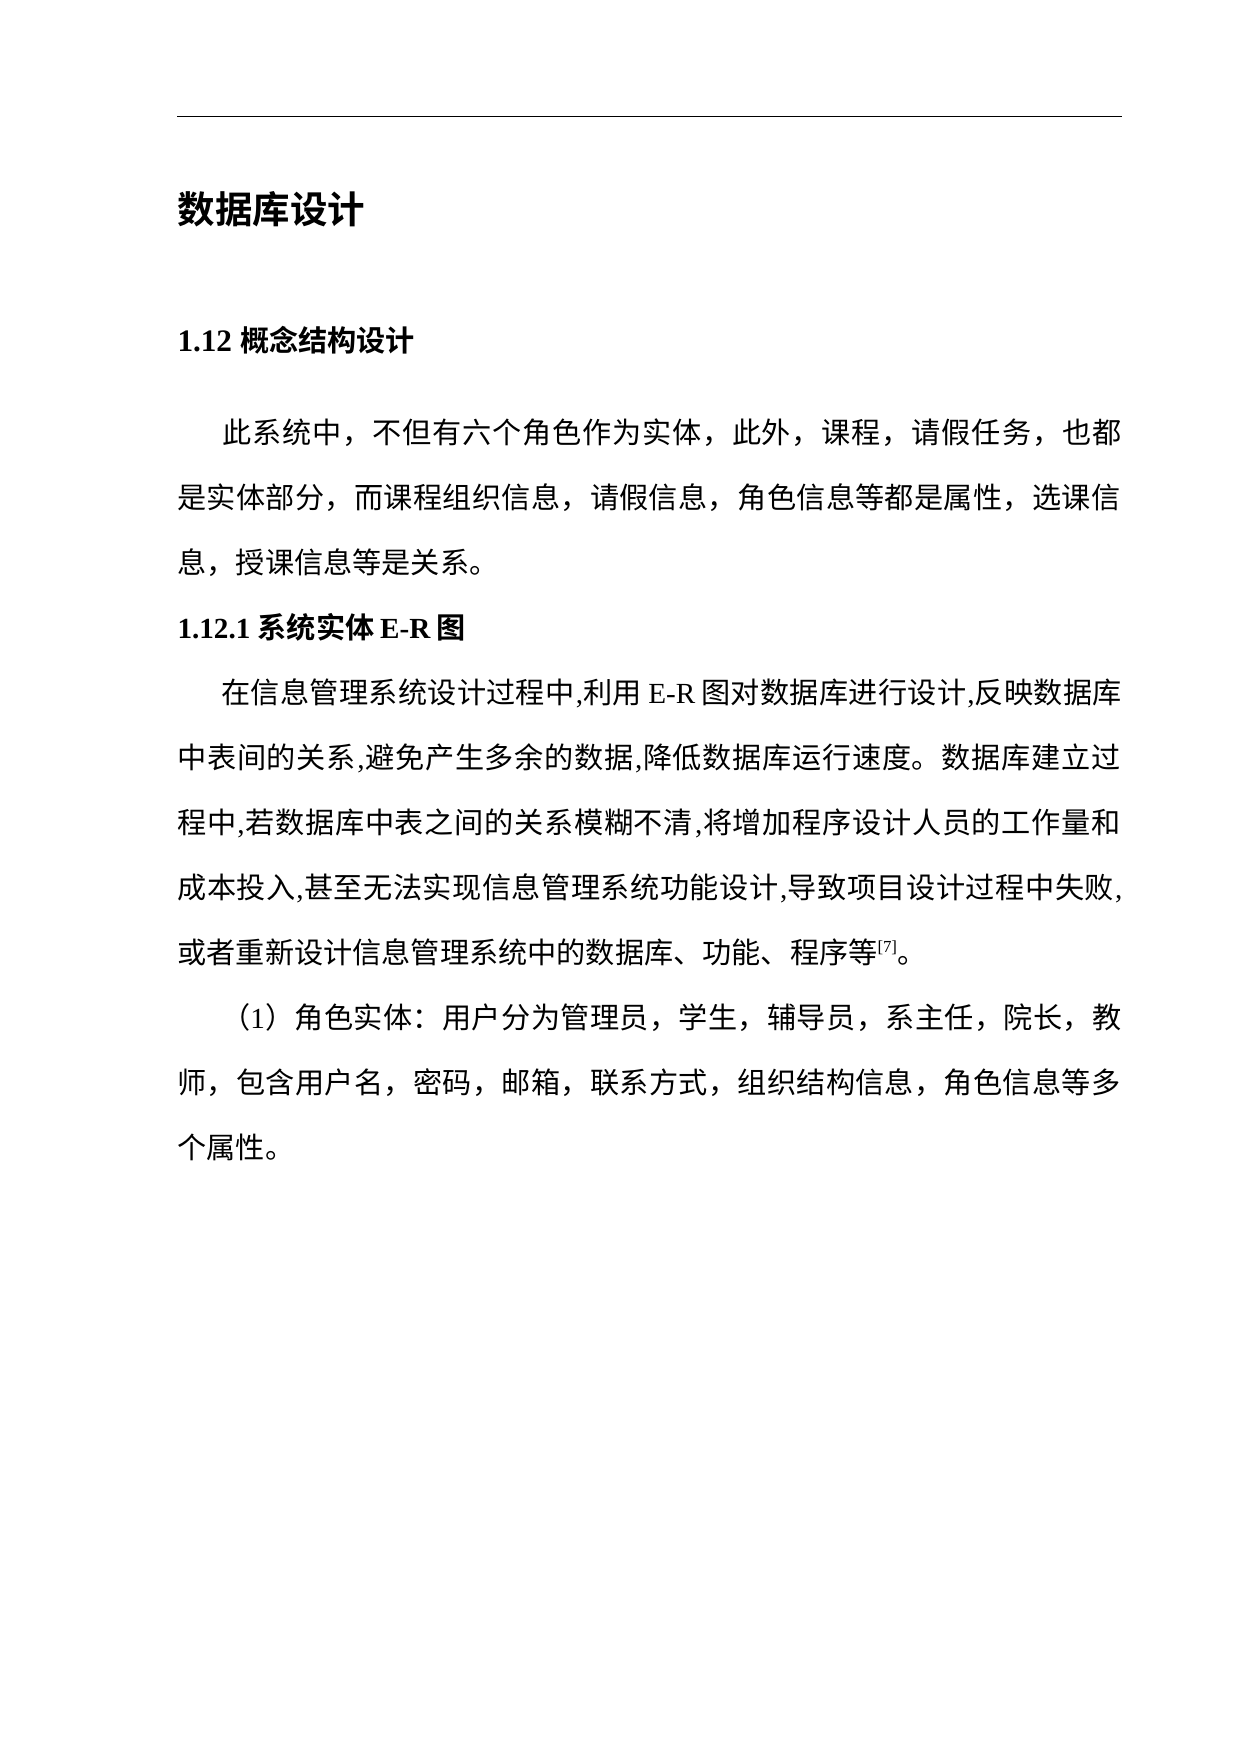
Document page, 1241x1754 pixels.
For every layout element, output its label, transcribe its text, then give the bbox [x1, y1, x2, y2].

text 在信息管理系统设计过程中,利用E-R图对数据库进行设计,反映数据库中表间的关系,避免产生多余的数据,降低数据库运行速度。数据库建立过程中,若数据库中表之间的关系模糊不清,将增加程序设计人员的工作量和成本投入,甚至无法实现信息管理系统功能设计,导致项目设计过程中失败,或者重新设计信息管理系统中的数据库、功能、程序等[7]。 [177, 659, 1122, 984]
text 此系统中，不但有六个角色作为实体，此外，课程，请假任务，也都是实体部分，而课程组织信息，请假信息，角色信息等都是属性，选课信息，授课信息等是关系。 [177, 399, 1122, 594]
subtitle 概念结构设计 [177, 306, 1122, 371]
subtitle 系统实体E-R图 [177, 594, 1122, 659]
list 角色实体：用户分为管理员，学生，辅导员，系主任，院长，教师，包含用户名，密码，邮箱，联系方式，组织结构信息，角色信息等多个属性。 [177, 984, 1122, 1179]
subtitle 数据库设计 [177, 174, 1122, 239]
